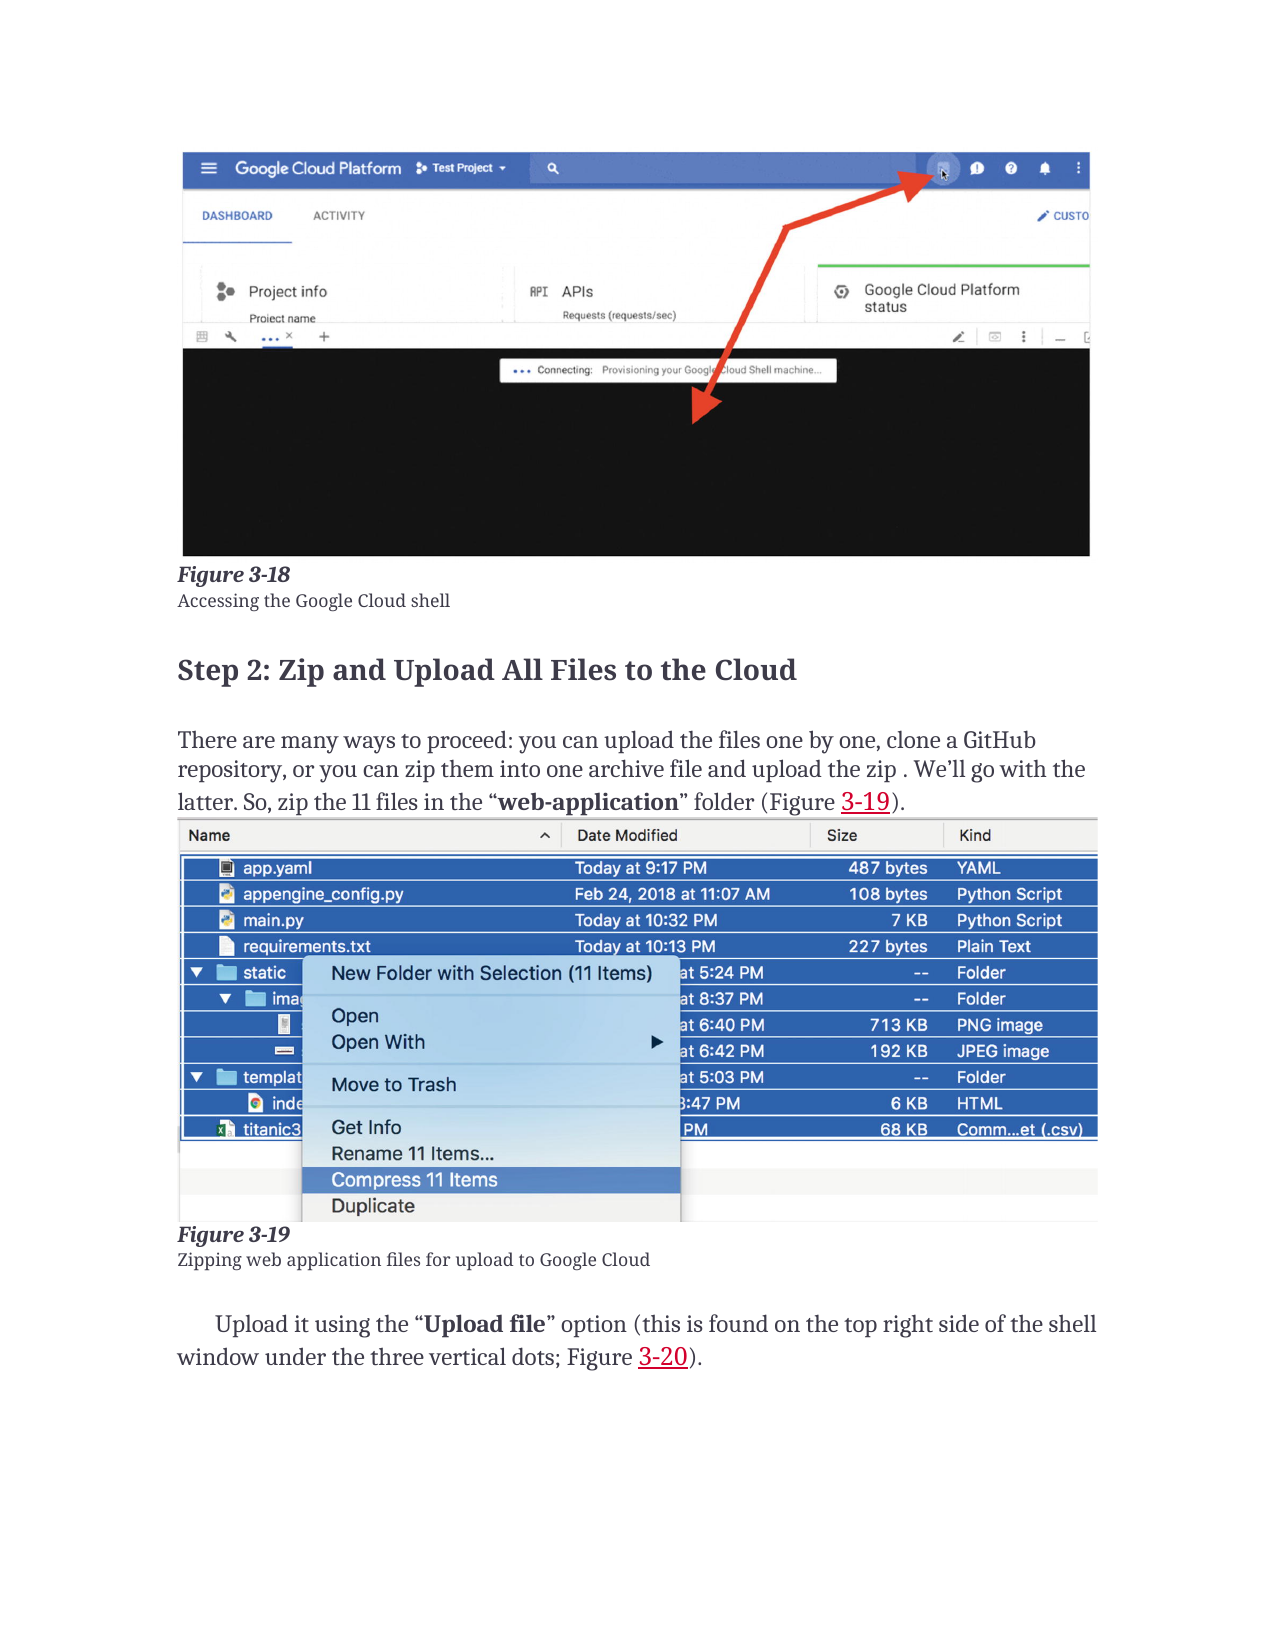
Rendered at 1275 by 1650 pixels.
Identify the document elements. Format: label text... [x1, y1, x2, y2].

text Zipping web application files for upload to Google Cloud [177, 1248, 1098, 1272]
text Figure 3-19 [177, 1222, 1098, 1248]
text Accessing the Google Cloud shell [177, 588, 1098, 613]
text Upload it using the “Upload file” option (this is found on the top right side of the shell window under the three vertical dots; Figure 3-20). [177, 1309, 1098, 1372]
picture [177, 147, 1098, 563]
text Figure 3-18 [177, 563, 1098, 588]
text Step 2: Zip and Upload All Files to the Cloud [177, 650, 1098, 688]
picture [177, 817, 1098, 1222]
text There are many ways to proceed: you can upload the files one by one, clone a GitHub repository, or you can zip them into one archive file and upload the zip . We’ll go with the latter. So, zip the 11 files in the “web-application” folder (Figure 3-19). [177, 726, 1098, 817]
